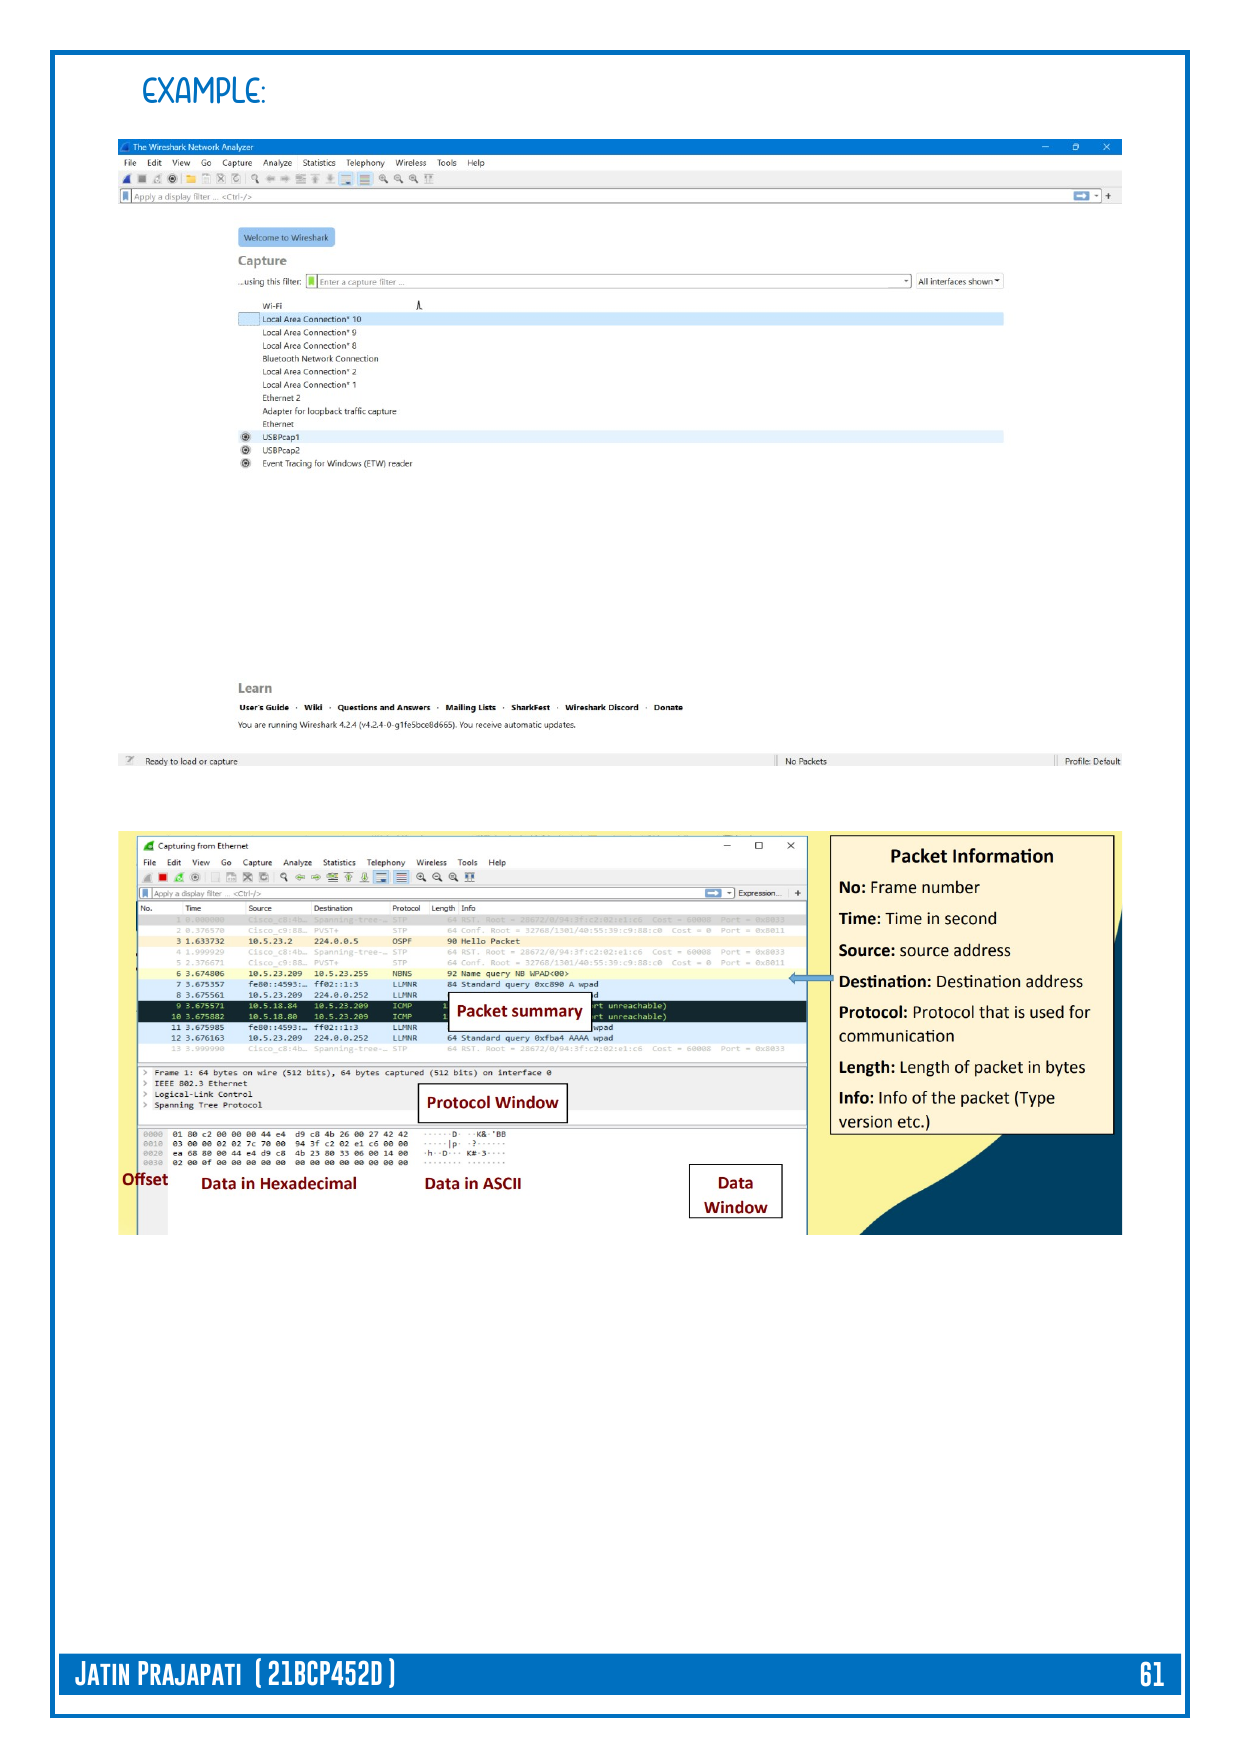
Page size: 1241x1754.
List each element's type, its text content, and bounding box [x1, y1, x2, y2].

picture [118, 139, 1122, 766]
text EXAMPLE: [142, 75, 1165, 110]
picture [118, 831, 1123, 1235]
